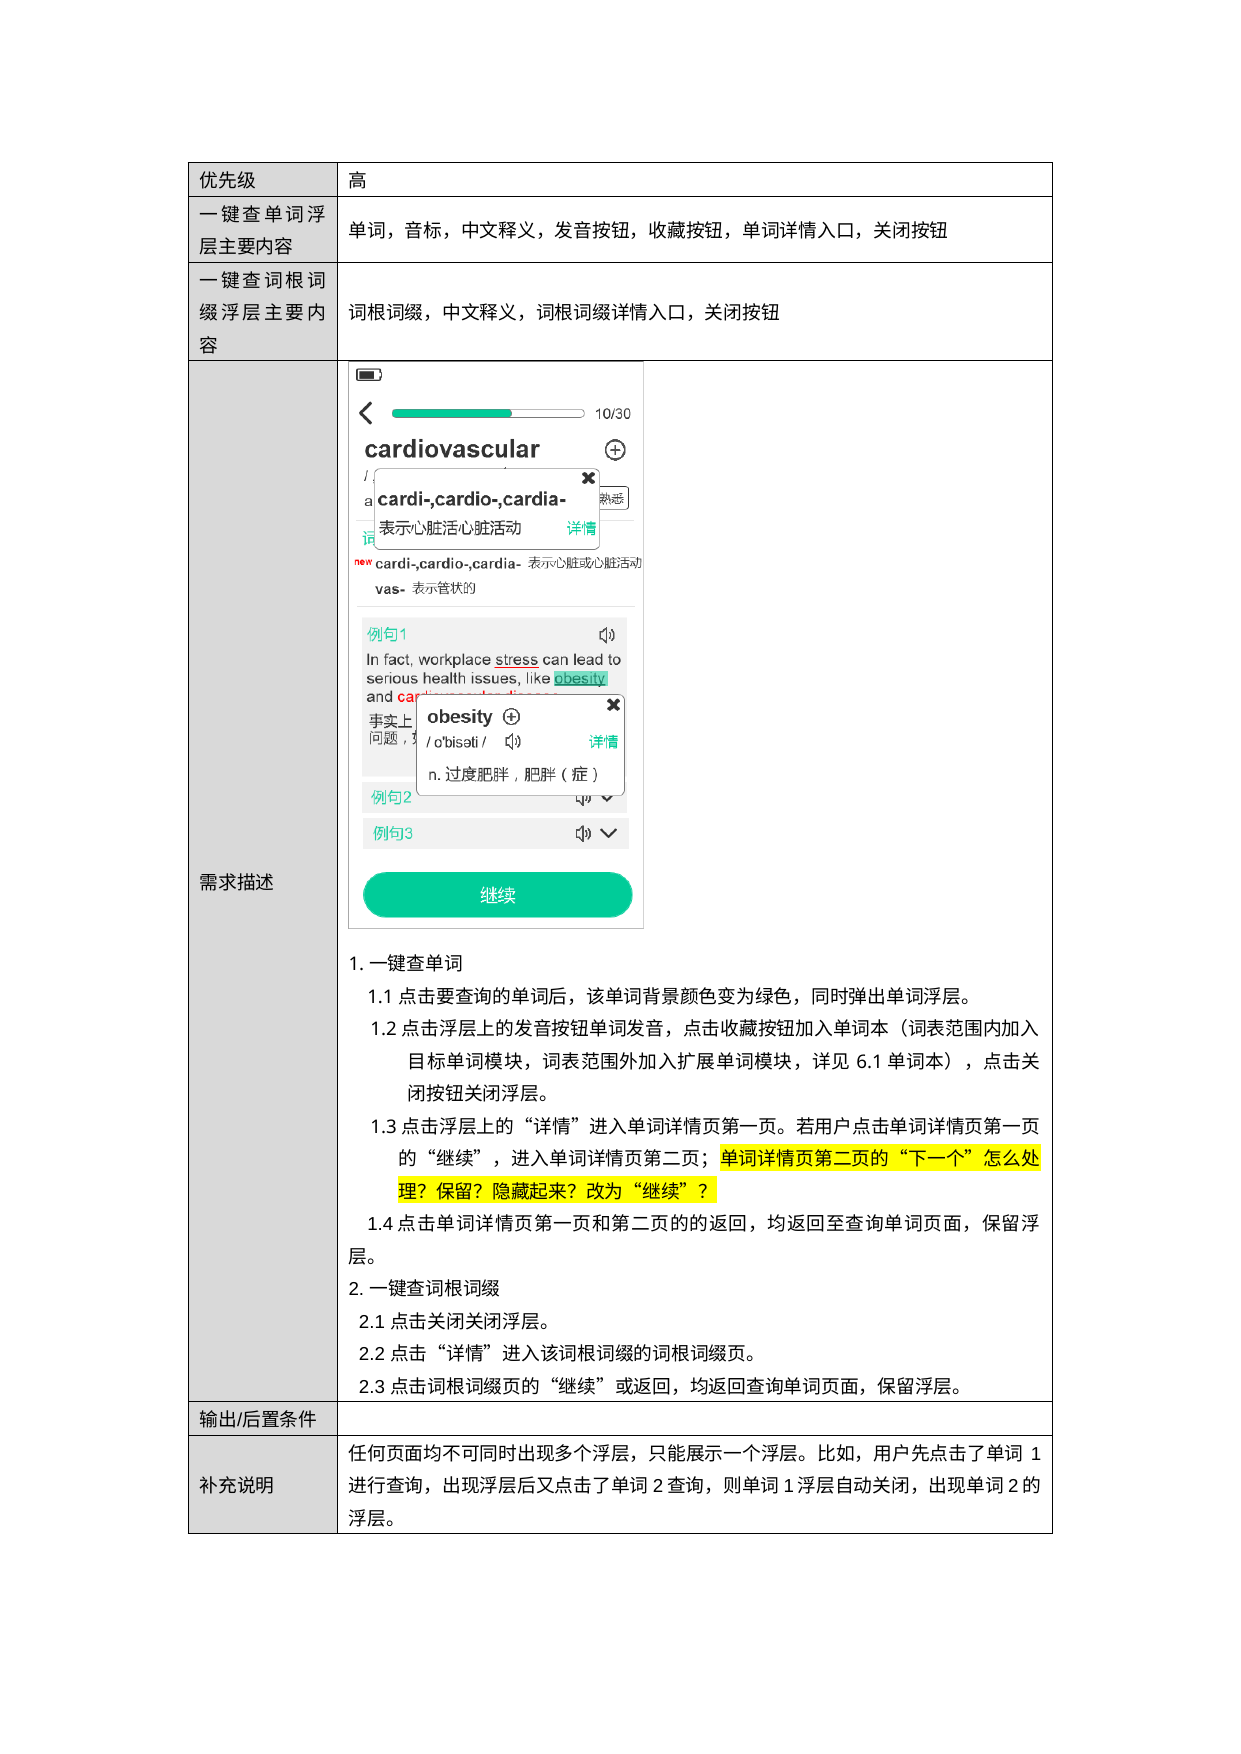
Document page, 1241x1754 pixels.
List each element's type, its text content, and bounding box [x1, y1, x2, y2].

table_cell 输出/后置条件 [189, 1402, 337, 1435]
table_cell 补充说明 [189, 1436, 337, 1533]
table_cell 单词，音标，中文释义，发音按钮，收藏按钮，单词详情入口，关闭按钮 [338, 197, 1052, 262]
table_cell 任何页面均不可同时出现多个浮层，只能展示一个浮层。比如，用户先点击了单词1进行查询，出现浮层后又点击了单词2查询，则单词1浮层自动关闭，出现单词2的浮层。 [338, 1436, 1052, 1533]
table_cell [338, 1402, 1052, 1435]
table_cell 需求描述 [189, 361, 337, 1401]
table_cell 一键查单词浮层主要内容 [189, 197, 337, 262]
table_cell 一键查词根词缀浮层主要内容 [189, 263, 337, 360]
table_cell 优先级 [189, 163, 337, 196]
table_cell 1. 一键查单词 1.1 点击要查询的单词后，该单词背景颜色变为绿色，同时弹出单词浮层。 1.2 点击浮层上的发音按钮单词发音，点击收藏按钮加入单词本（词表范围内加入目标单词模块，词表范围外加入扩展单词模块，详见6.1单词本），点击关闭按钮关闭浮层。 1.3 点击浮层上的“详情”进入单词详情页第一页。若用户点击单词详情页第一页的“继续”，进入单词详情页第二页；单词详情页第二页的“下一个”怎么处理？保留？隐藏起来？改为“继续”？ 1.4点击单词详情页第一页和第二页的的返回，均返回至查询单词页面，保留浮层。 2. 一键查词根词缀 2.1 点击关闭关闭浮层。 2.2 点击“详情”进入该词根词缀的词根词缀页。 2.3 点击词根词缀页的“继续”或返回，均返回查询单词页面，保留浮层。 [338, 361, 1052, 1401]
picture [348, 361, 644, 929]
table_cell 高 [338, 163, 1052, 196]
table_cell 词根词缀，中文释义，词根词缀详情入口，关闭按钮 [338, 263, 1052, 360]
